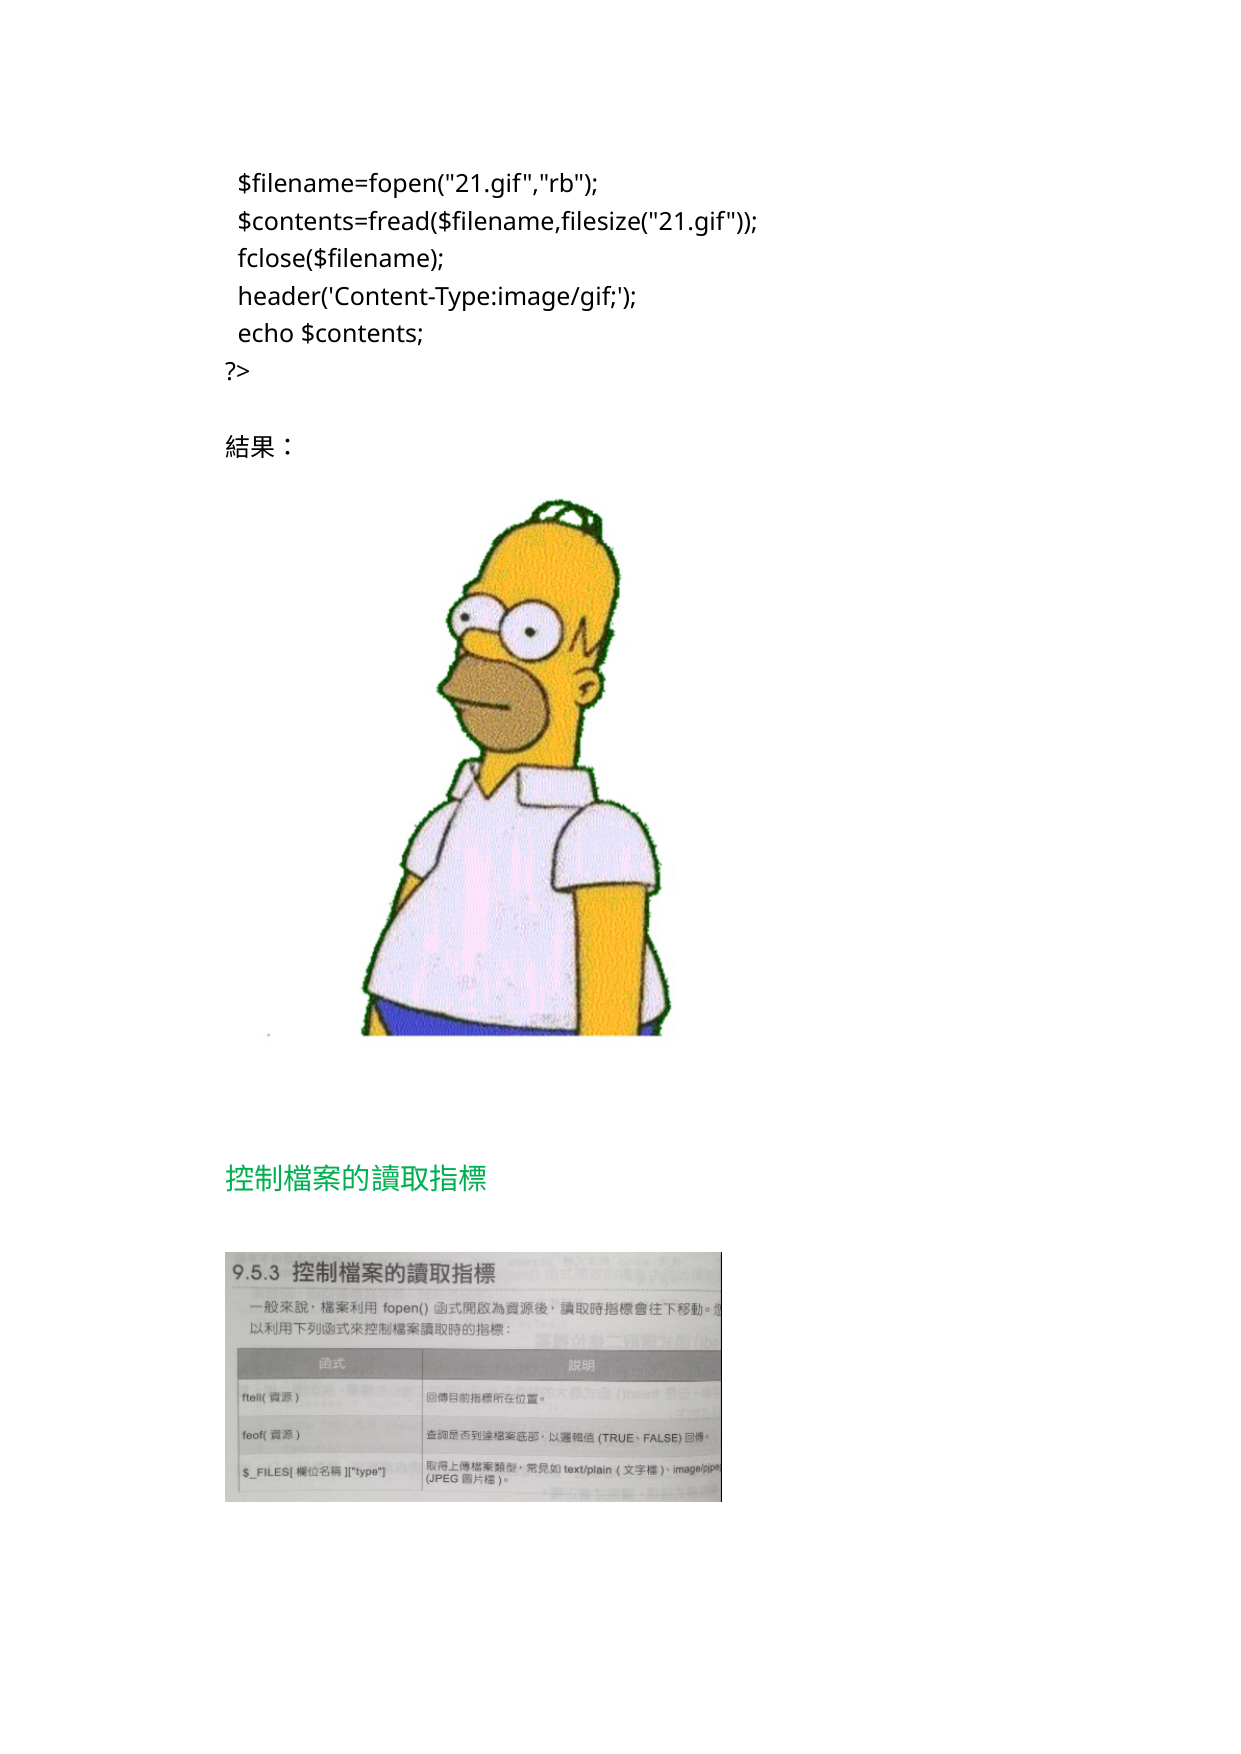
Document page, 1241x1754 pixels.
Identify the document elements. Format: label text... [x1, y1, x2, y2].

list header('Content-Type:image/gif;'); [237, 277, 1053, 314]
picture [225, 1252, 722, 1502]
list echo $contents; [237, 314, 1053, 352]
list fclose($filename); [237, 239, 1053, 277]
list ?> [225, 352, 1053, 389]
list 結果： [225, 427, 1053, 464]
list 控制檔案的讀取指標 [225, 1139, 1053, 1214]
list $filename=fopen("21.gif","rb"); [237, 164, 1053, 202]
list $contents=fread($filename,filesize("21.gif")); [237, 202, 1053, 239]
picture [225, 464, 844, 1076]
